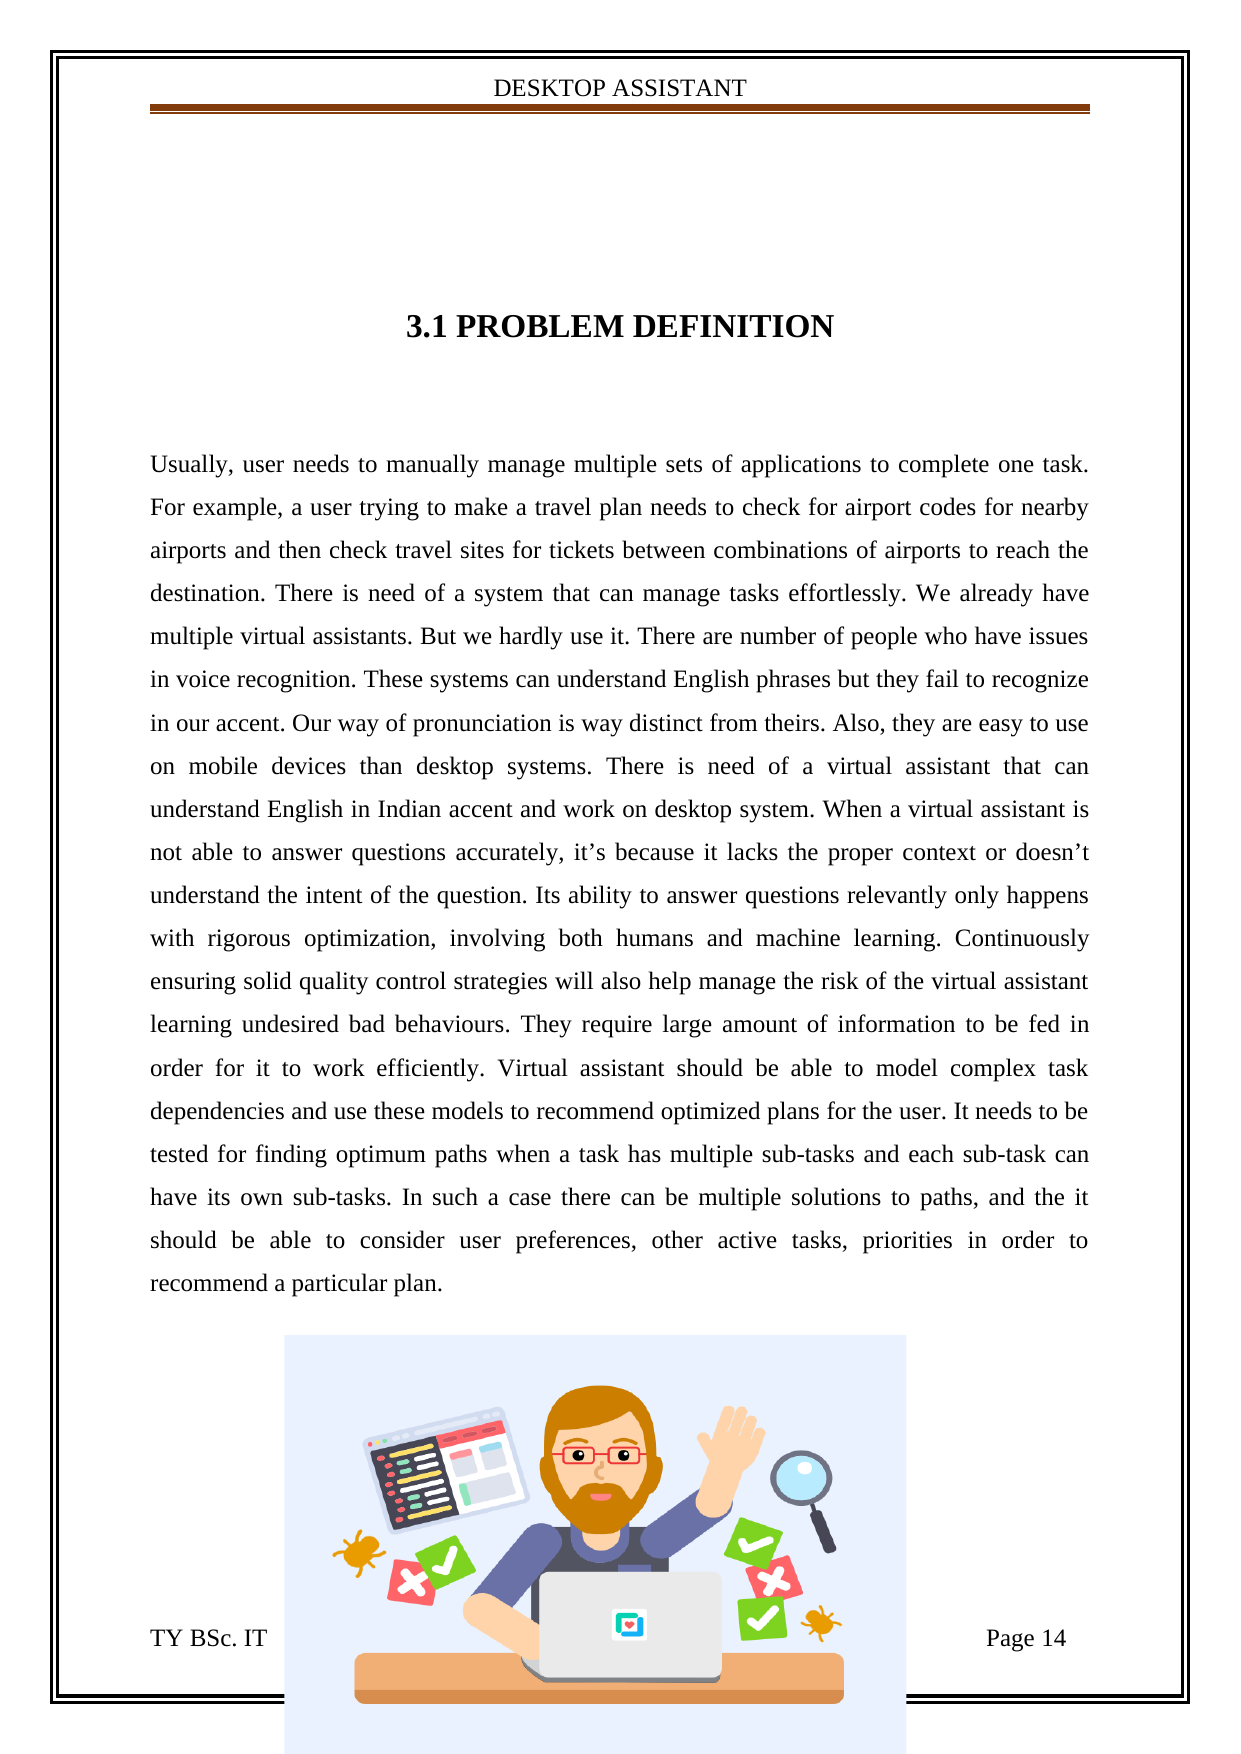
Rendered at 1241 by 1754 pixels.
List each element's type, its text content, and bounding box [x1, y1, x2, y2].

text 3.1 PROBLEM DEFINITION [150, 307, 1090, 345]
picture [284, 1335, 907, 1754]
text Usually, user needs to manually manage multiple sets of applications to complete one task. For example, a user trying to make a travel plan needs to check for airport codes for nearby airports and then check travel sites for tickets between combinations of airports to reach the destination. There is need of a system that can manage tasks effortlessly. We already have multiple virtual assistants. But we hardly use it. There are number of people who have issues in voice recognition. These systems can understand English phrases but they fail to recognize in our accent. Our way of pronunciation is way distinct from theirs. Also, they are easy to use on mobile devices than desktop systems. There is need of a virtual assistant that can understand English in Indian accent and work on desktop system. When a virtual assistant is not able to answer questions accurately, it’s because it lacks the proper context or doesn’t understand the intent of the question. Its ability to answer questions relevantly only happens with rigorous optimization, involving both humans and machine learning. Continuously ensuring solid quality control strategies will also help manage the risk of the virtual assistant learning undesired bad behaviours. They require large amount of information to be fed in order for it to work efficiently. Virtual assistant should be able to model complex task dependencies and use these models to recommend optimized plans for the user. It needs to be tested for finding optimum paths when a task has multiple sub-tasks and each sub-task can have its own sub-tasks. In such a case there can be multiple solutions to paths, and the it should be able to consider user preferences, other active tasks, priorities in order to recommend a particular plan. [150, 449, 1090, 1297]
